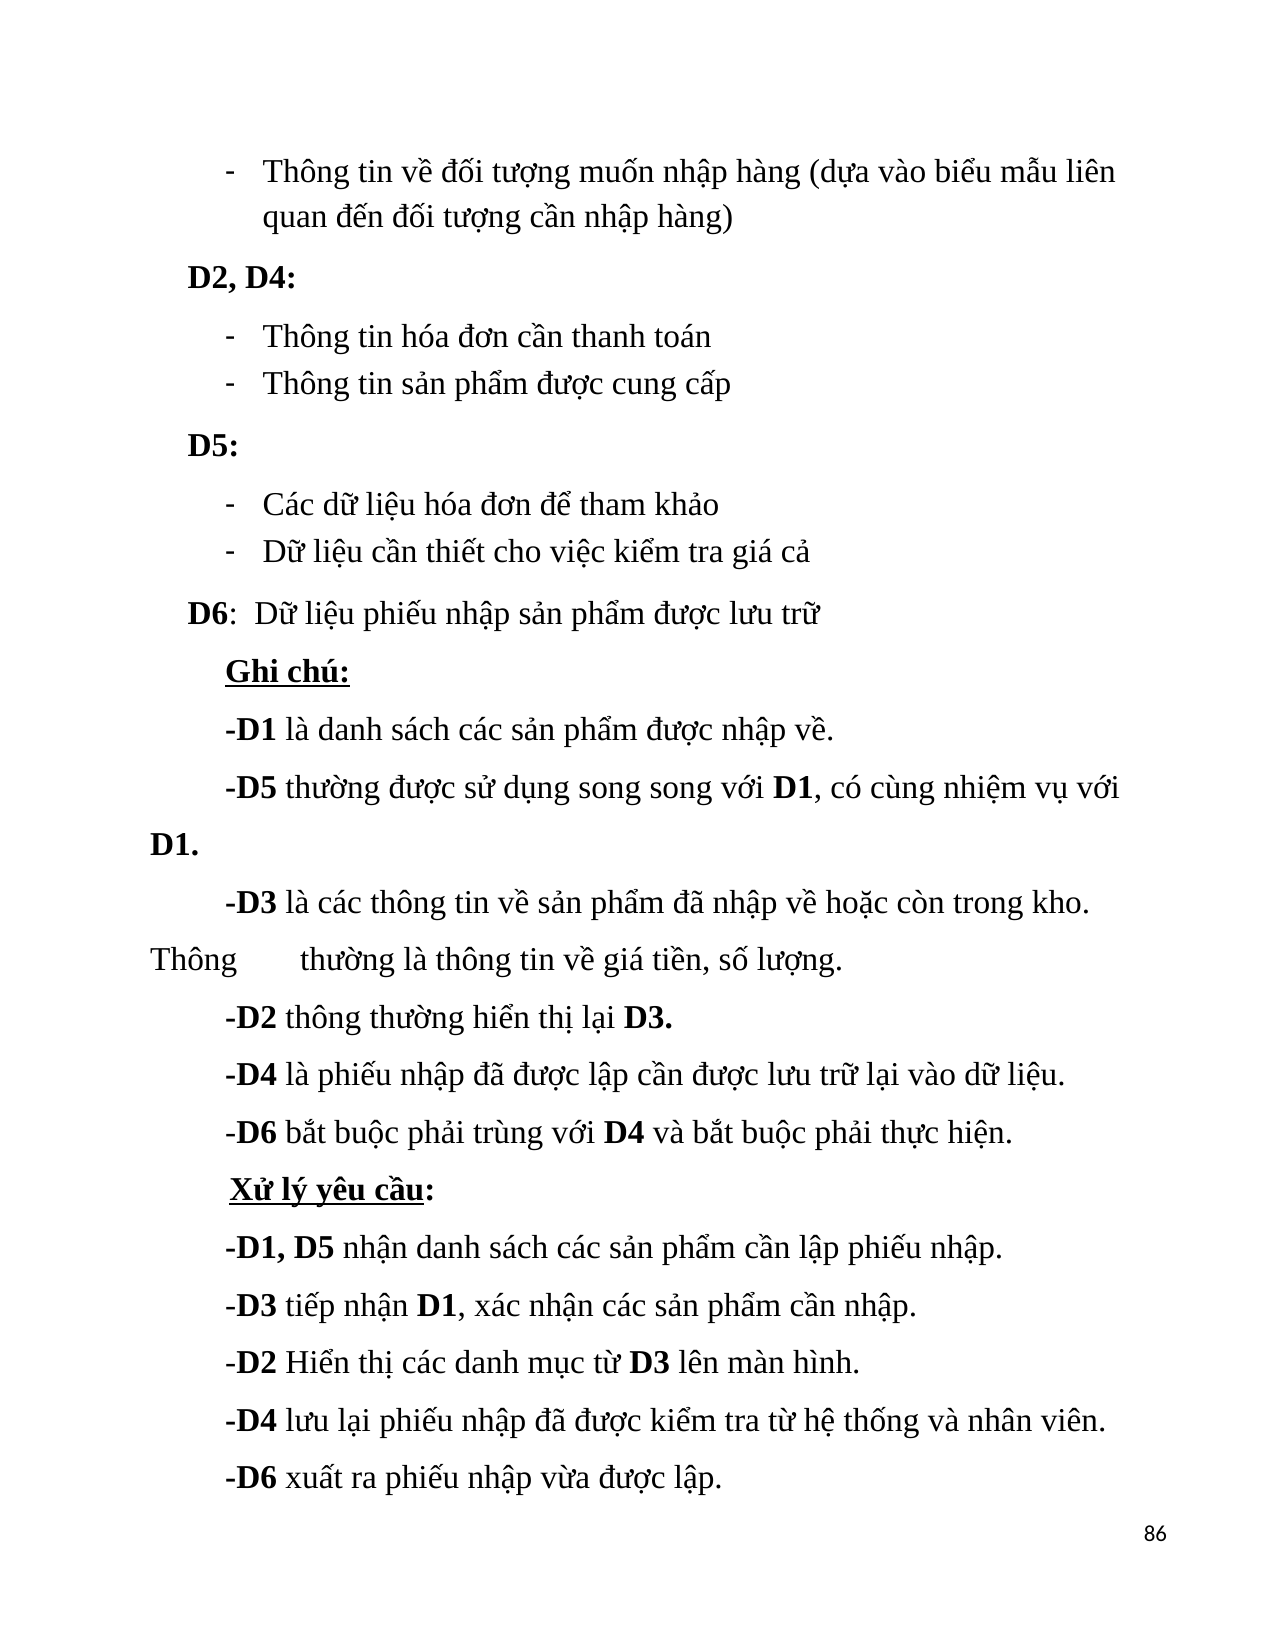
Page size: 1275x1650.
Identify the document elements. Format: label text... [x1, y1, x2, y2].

text -D4 là phiếu nhập đã được lập cần được lưu trữ lại vào dữ liệu. [150, 1055, 1167, 1093]
text D2, D4: [187, 257, 1167, 296]
text -D2 Hiển thị các danh mục từ D3 lên màn hình. [150, 1343, 1167, 1381]
text -D3 tiếp nhận D1, xác nhận các sản phẩm cần nhập. [150, 1285, 1167, 1323]
list Thông tin sản phẩm được cung cấp [225, 362, 1167, 403]
text D5: [187, 425, 1167, 464]
text -D6 xuất ra phiếu nhập vừa được lập. [150, 1458, 1167, 1496]
list Các dữ liệu hóa đơn để tham khảo [225, 483, 1167, 524]
text -D5 thường được sử dụng song song với D1, có cùng nhiệm vụ với D1. [150, 767, 1167, 863]
text -D1, D5 nhận danh sách các sản phẩm cần lập phiếu nhập. [150, 1228, 1167, 1266]
list Thông tin về đối tượng muốn nhập hàng (dựa vào biểu mẫu liên quan đến đối tượng cần nhập hàng) [225, 150, 1167, 235]
text -D2 thông thường hiển thị lại D3. [150, 997, 1167, 1036]
list Dữ liệu cần thiết cho việc kiểm tra giá cả [225, 530, 1167, 571]
text Ghi chú: [225, 652, 1167, 690]
text -D6 bắt buộc phải trùng với D4 và bắt buộc phải thực hiện. [150, 1112, 1167, 1151]
text Xử lý yêu cầu: [229, 1170, 1167, 1208]
text -D4 lưu lại phiếu nhập đã được kiểm tra từ hệ thống và nhân viên. [150, 1400, 1167, 1438]
list Thông tin hóa đơn cần thanh toán [225, 315, 1167, 356]
text D6: Dữ liệu phiếu nhập sản phẩm được lưu trữ [187, 594, 1167, 632]
text -D3 là các thông tin về sản phẩm đã nhập về hoặc còn trong kho. Thông thường là thông tin về giá tiền, số lượng. [150, 882, 1167, 978]
text -D1 là danh sách các sản phẩm được nhập về. [150, 710, 1167, 748]
